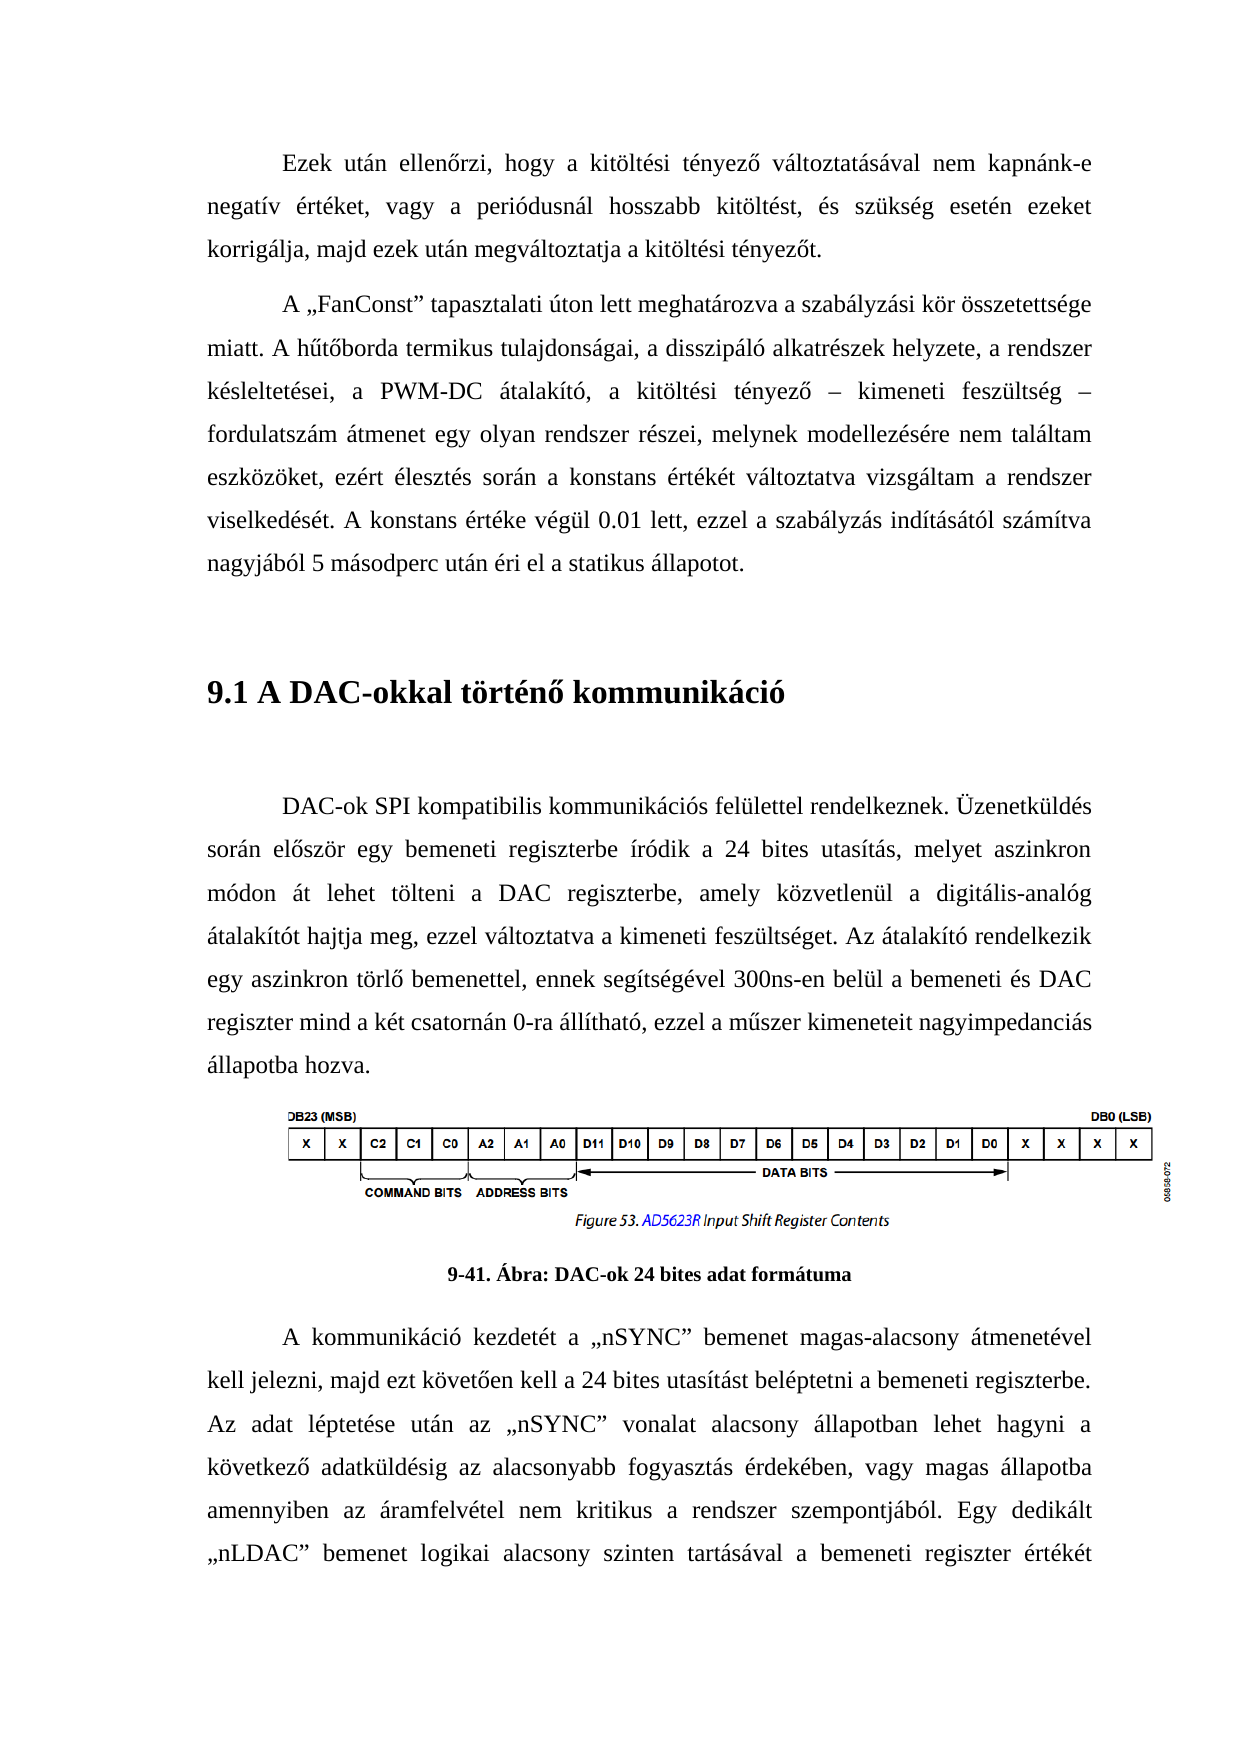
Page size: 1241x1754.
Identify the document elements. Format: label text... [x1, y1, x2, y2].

text Ezek után ellenőrzi, hogy a kitöltési tényező változtatásával nem kapnánk-e negatív értéket, vagy a periódusnál hosszabb kitöltést, és szükség esetén ezeket korrigálja, majd ezek után megváltoztatja a kitöltési tényezőt. [207, 148, 1092, 263]
text A „FanConst” tapasztalati úton lett meghatározva a szabályzási kör összetettsége miatt. A hűtőborda termikus tulajdonságai, a disszipáló alkatrészek helyzete, a rendszer késleltetései, a PWM-DC átalakító, a kitöltési tényező – kimeneti feszültség – fordulatszám átmenet egy olyan rendszer részei, melynek modellezésére nem találtam eszközöket, ezért élesztés során a konstans értékét változtatva vizsgáltam a rendszer viselkedését. A konstans értéke végül 0.01 lett, ezzel a szabályzás indításától számítva nagyjából 5 másodperc után éri el a statikus állapotot. [207, 289, 1092, 577]
text DAC-ok SPI kompatibilis kommunikációs felülettel rendelkeznek. Üzenetküldés során először egy bemeneti regiszterbe íródik a 24 bites utasítás, melyet aszinkron módon át lehet tölteni a DAC regiszterbe, amely közvetlenül a digitális-analóg átalakítót hajtja meg, ezzel változtatva a kimeneti feszültséget. Az átalakító rendelkezik egy aszinkron törlő bemenettel, ennek segítségével 300ns-en belül a bemeneti és DAC regiszter mind a két csatornán 0-ra állítható, ezzel a műszer kimeneteit nagyimpedanciás állapotba hozva. [207, 791, 1092, 1079]
picture [281, 1105, 1175, 1235]
subtitle A DAC-okkal történő kommunikáció [207, 672, 1092, 710]
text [207, 1322, 1092, 1567]
